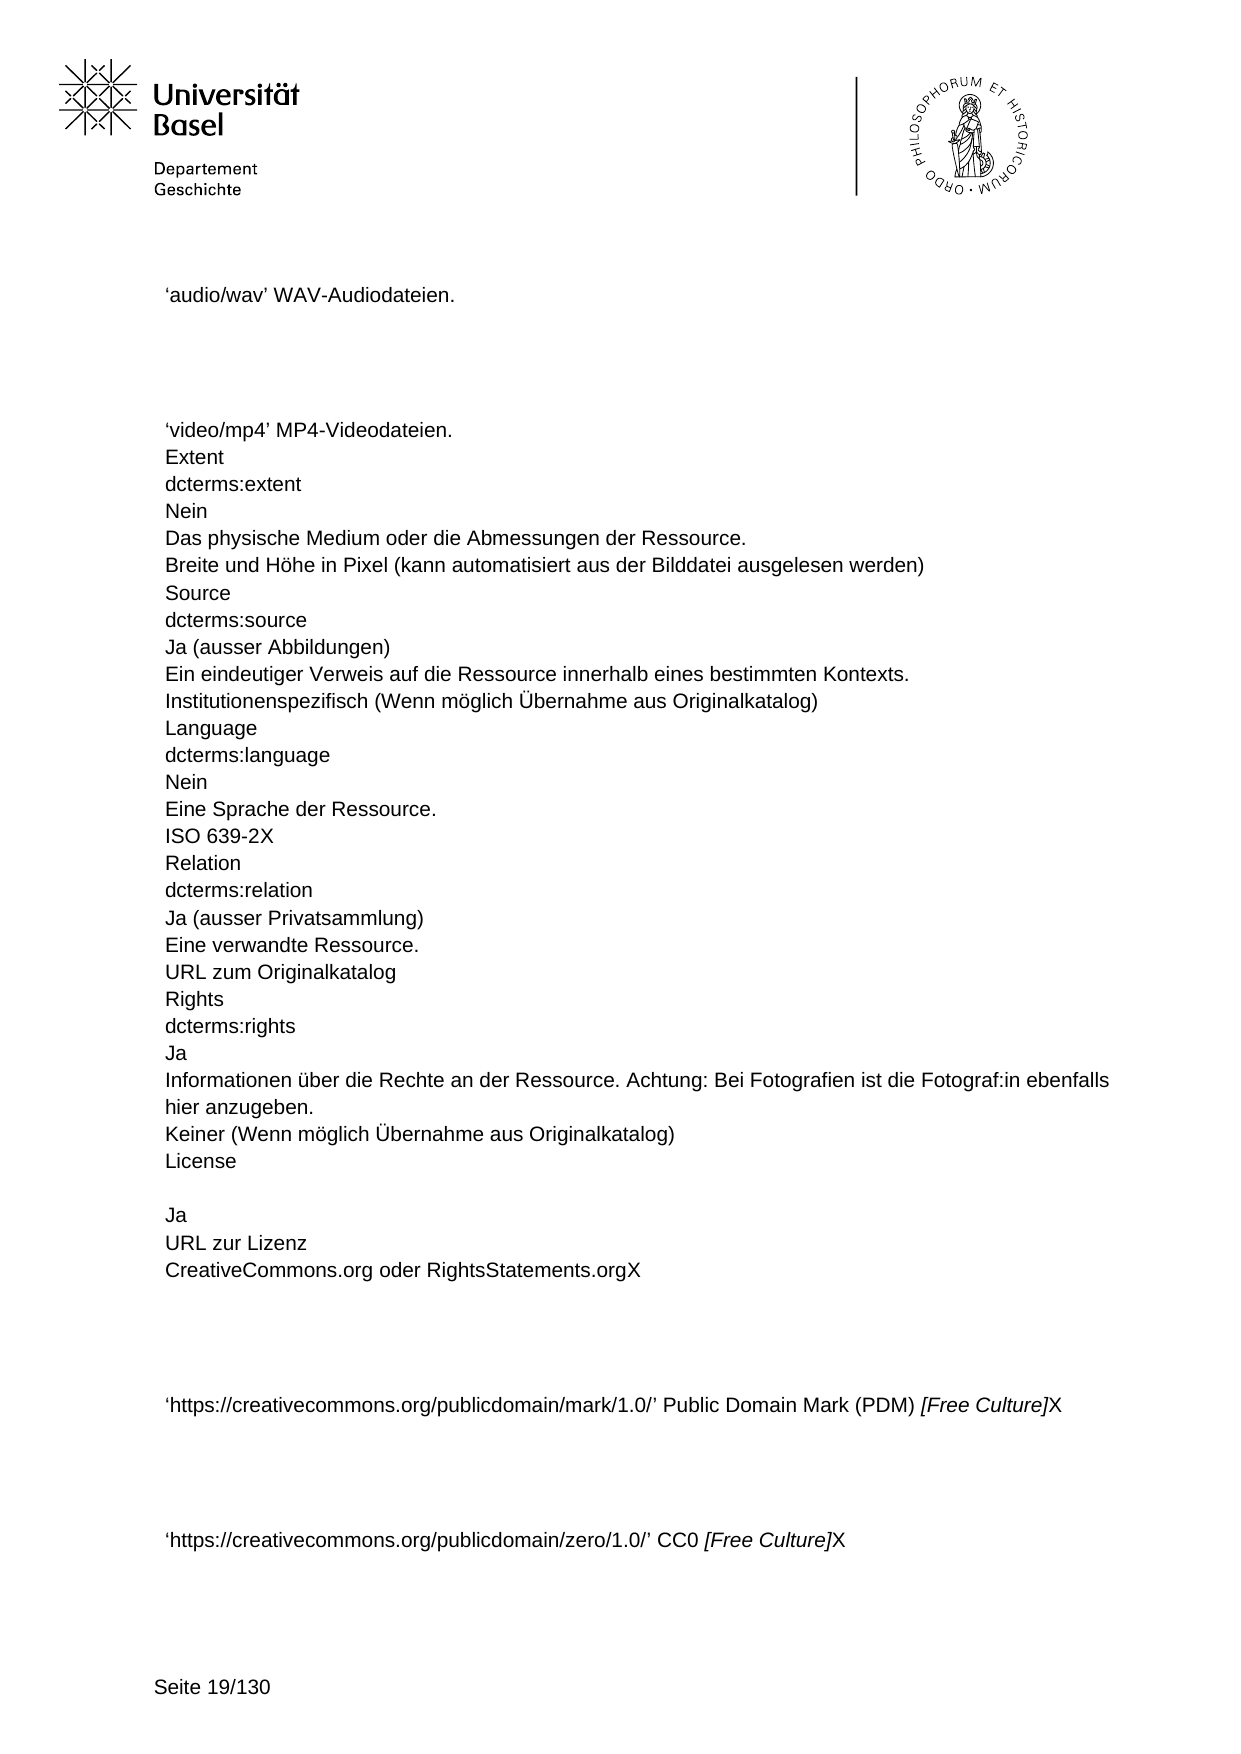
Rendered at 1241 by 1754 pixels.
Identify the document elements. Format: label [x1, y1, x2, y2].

table_header [154, 279, 1134, 1606]
